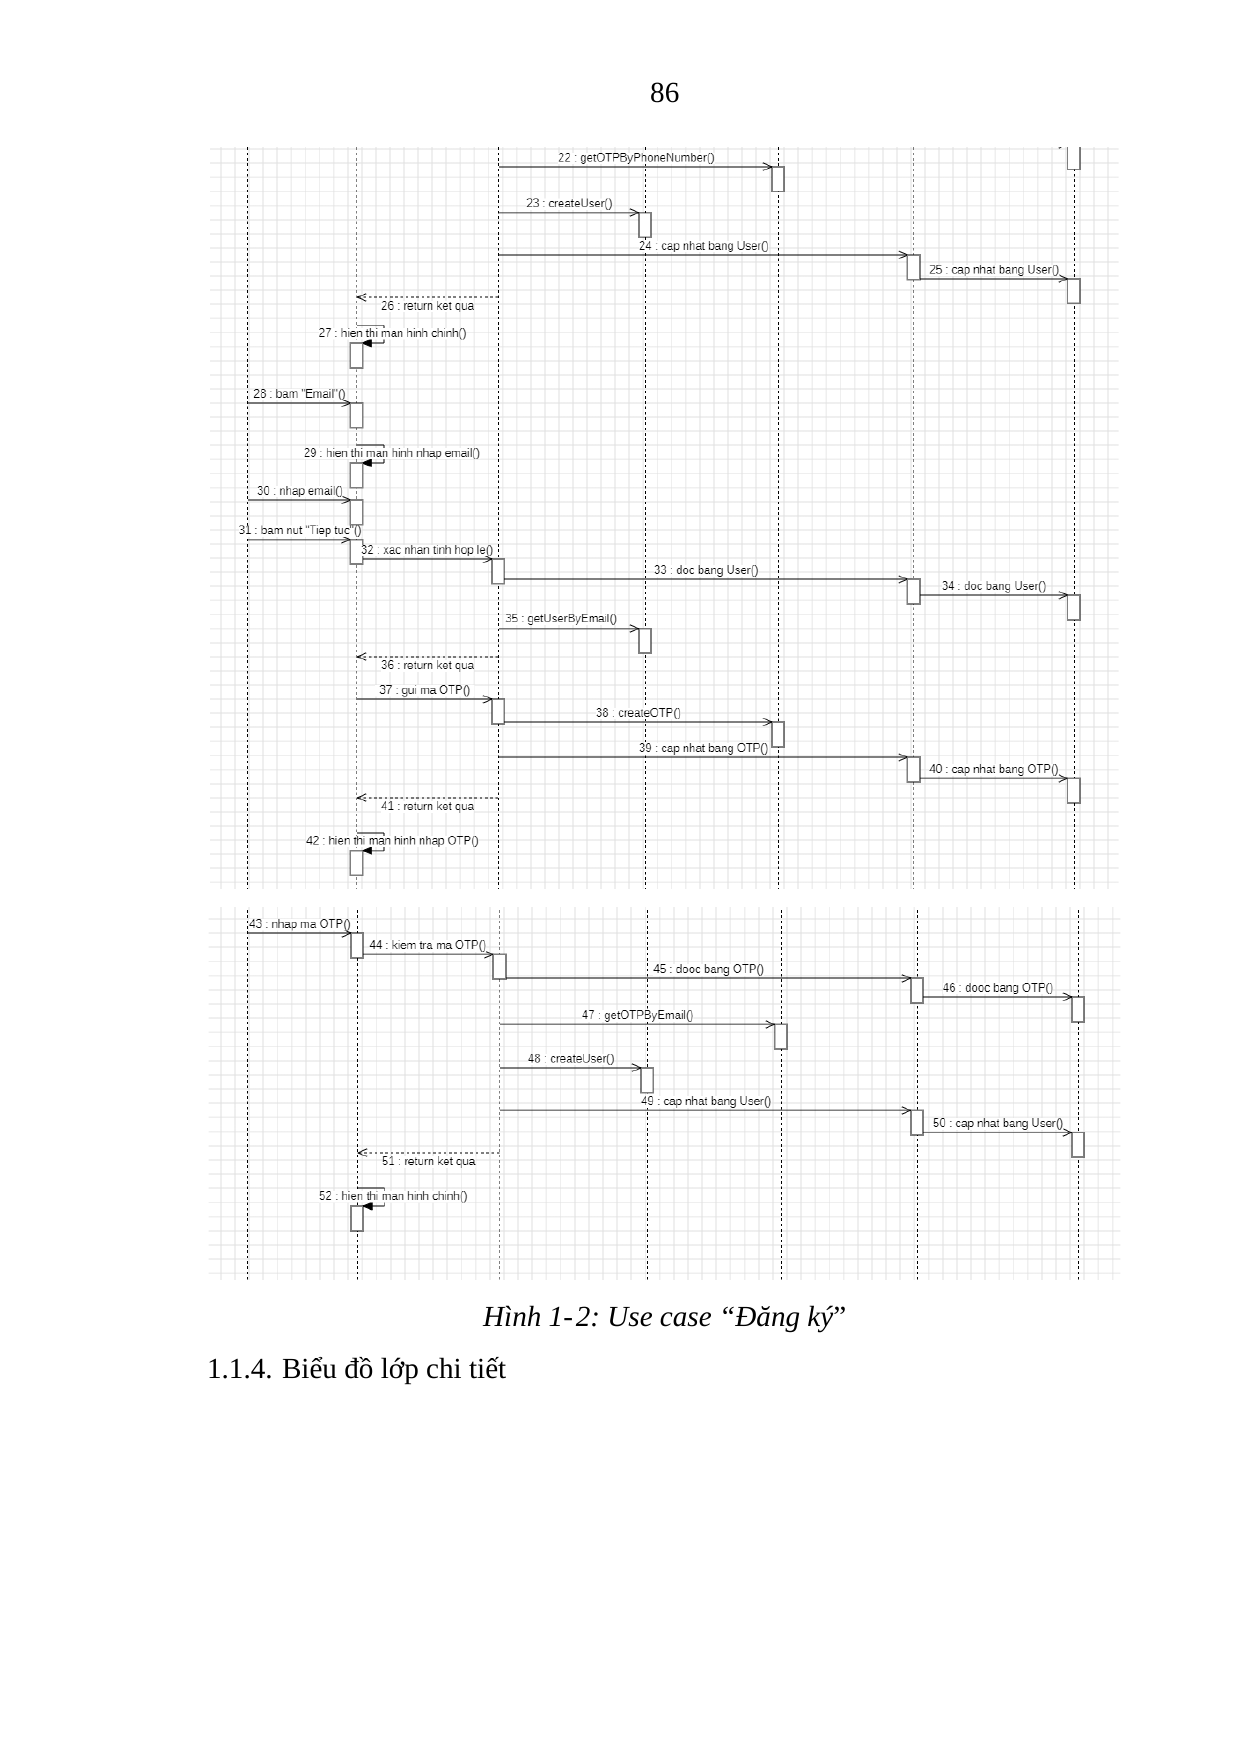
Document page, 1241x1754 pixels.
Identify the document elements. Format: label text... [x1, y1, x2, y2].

list Biểu đồ lớp chi tiết [207, 1351, 1122, 1385]
text Hình 1-2: Use case “Đăng ký” [207, 1299, 1122, 1332]
picture [208, 907, 1121, 1280]
picture [210, 147, 1119, 889]
